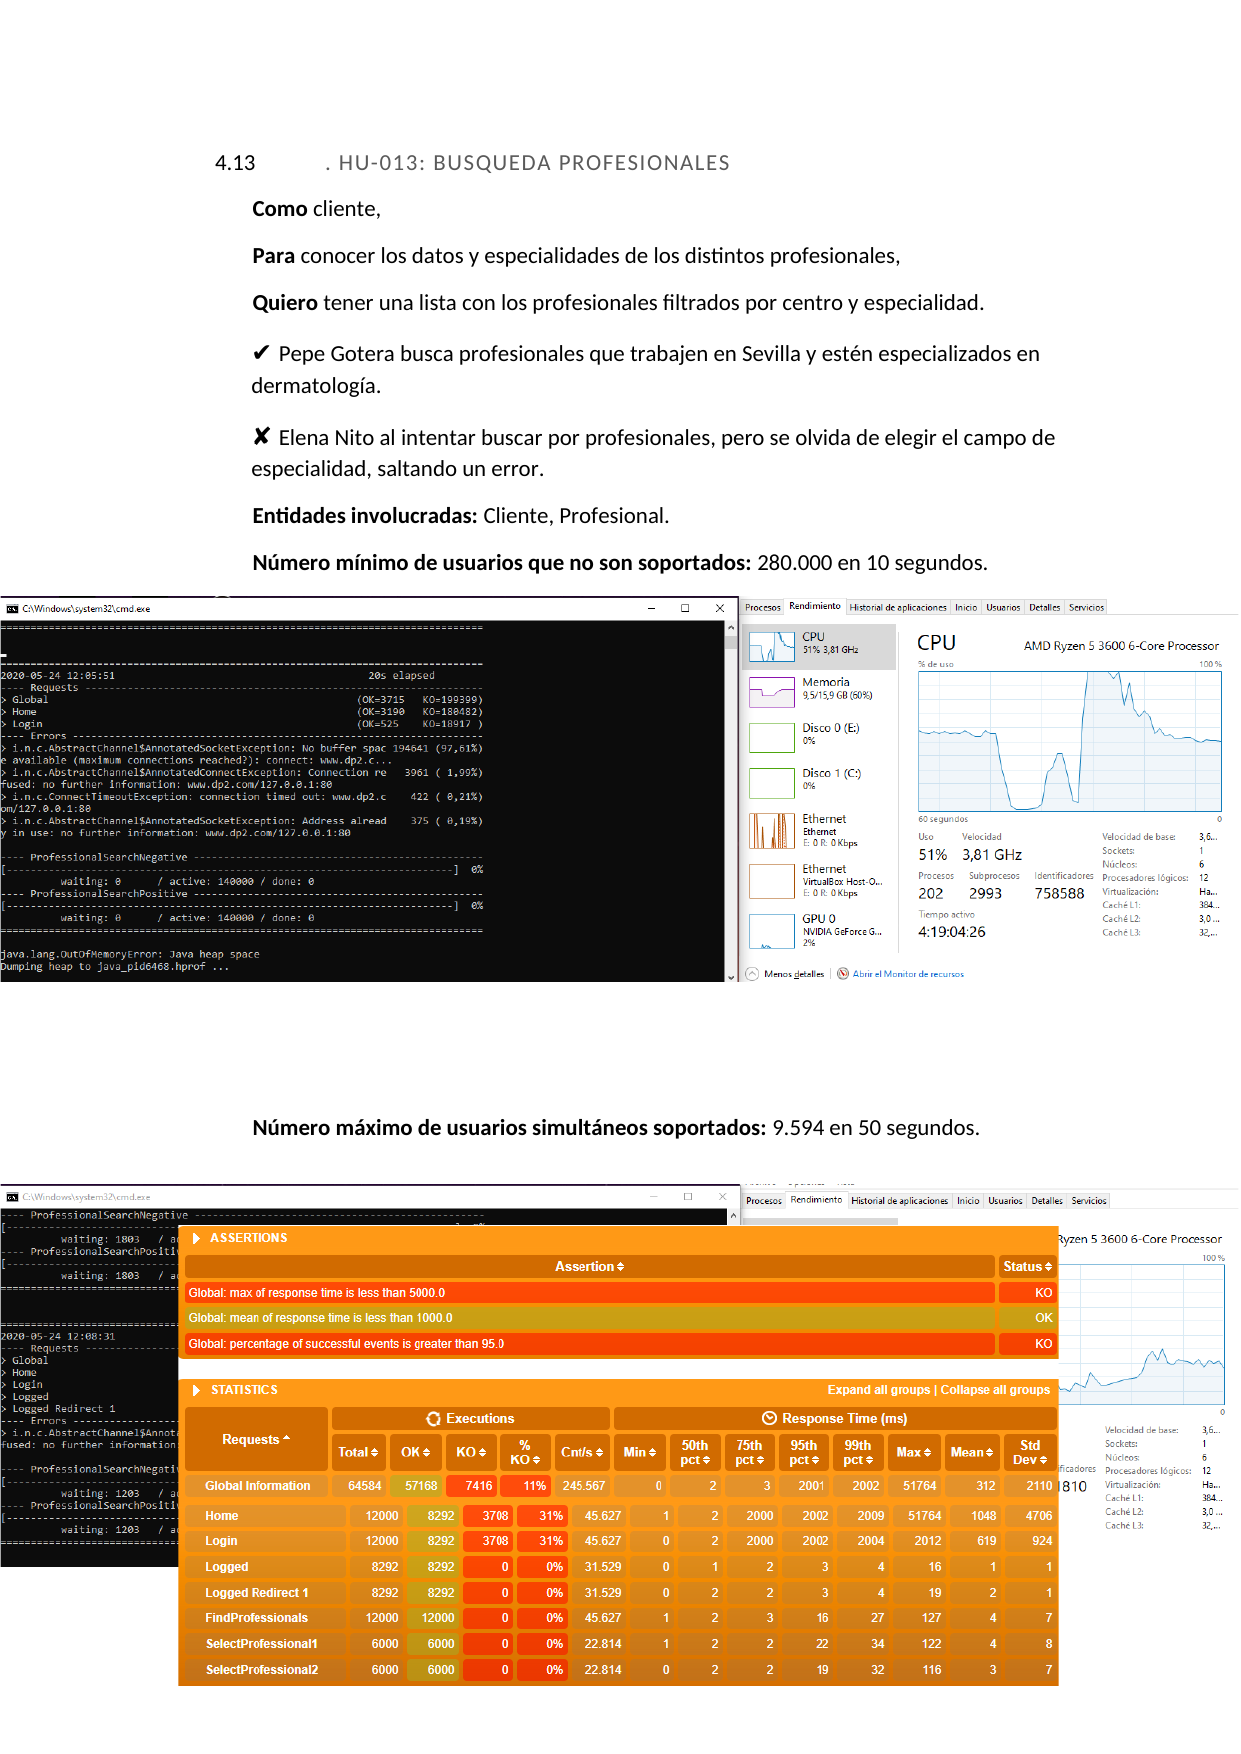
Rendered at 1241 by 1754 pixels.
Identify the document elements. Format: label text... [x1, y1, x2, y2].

subtitle . HU-013: Busqueda profesionales [215, 148, 1063, 176]
text Número mínimo de usuarios que no son soportados: 280.000 en 10 segundos. [252, 548, 1063, 576]
text Entidades involucradas: Cliente, Profesional. [252, 501, 1063, 529]
picture [0, 1184, 1238, 1685]
text Quiero tener una lista con los profesionales filtrados por centro y especialidad. [252, 288, 1063, 316]
picture [0, 596, 1238, 982]
text ✔ Pepe Gotera busca profesionales que trabajen en Sevilla y estén especializados en dermatología. [251, 335, 1063, 399]
text Para conocer los datos y especialidades de los distintos profesionales, [252, 241, 1063, 269]
text ✘ Elena Nito al intentar buscar por profesionales, pero se olvida de elegir el campo de especialidad, saltando un error. [251, 418, 1063, 482]
text Como cliente, [252, 194, 1063, 222]
text Número máximo de usuarios simultáneos soportados: 9.594 en 50 segundos. [252, 1113, 1063, 1141]
